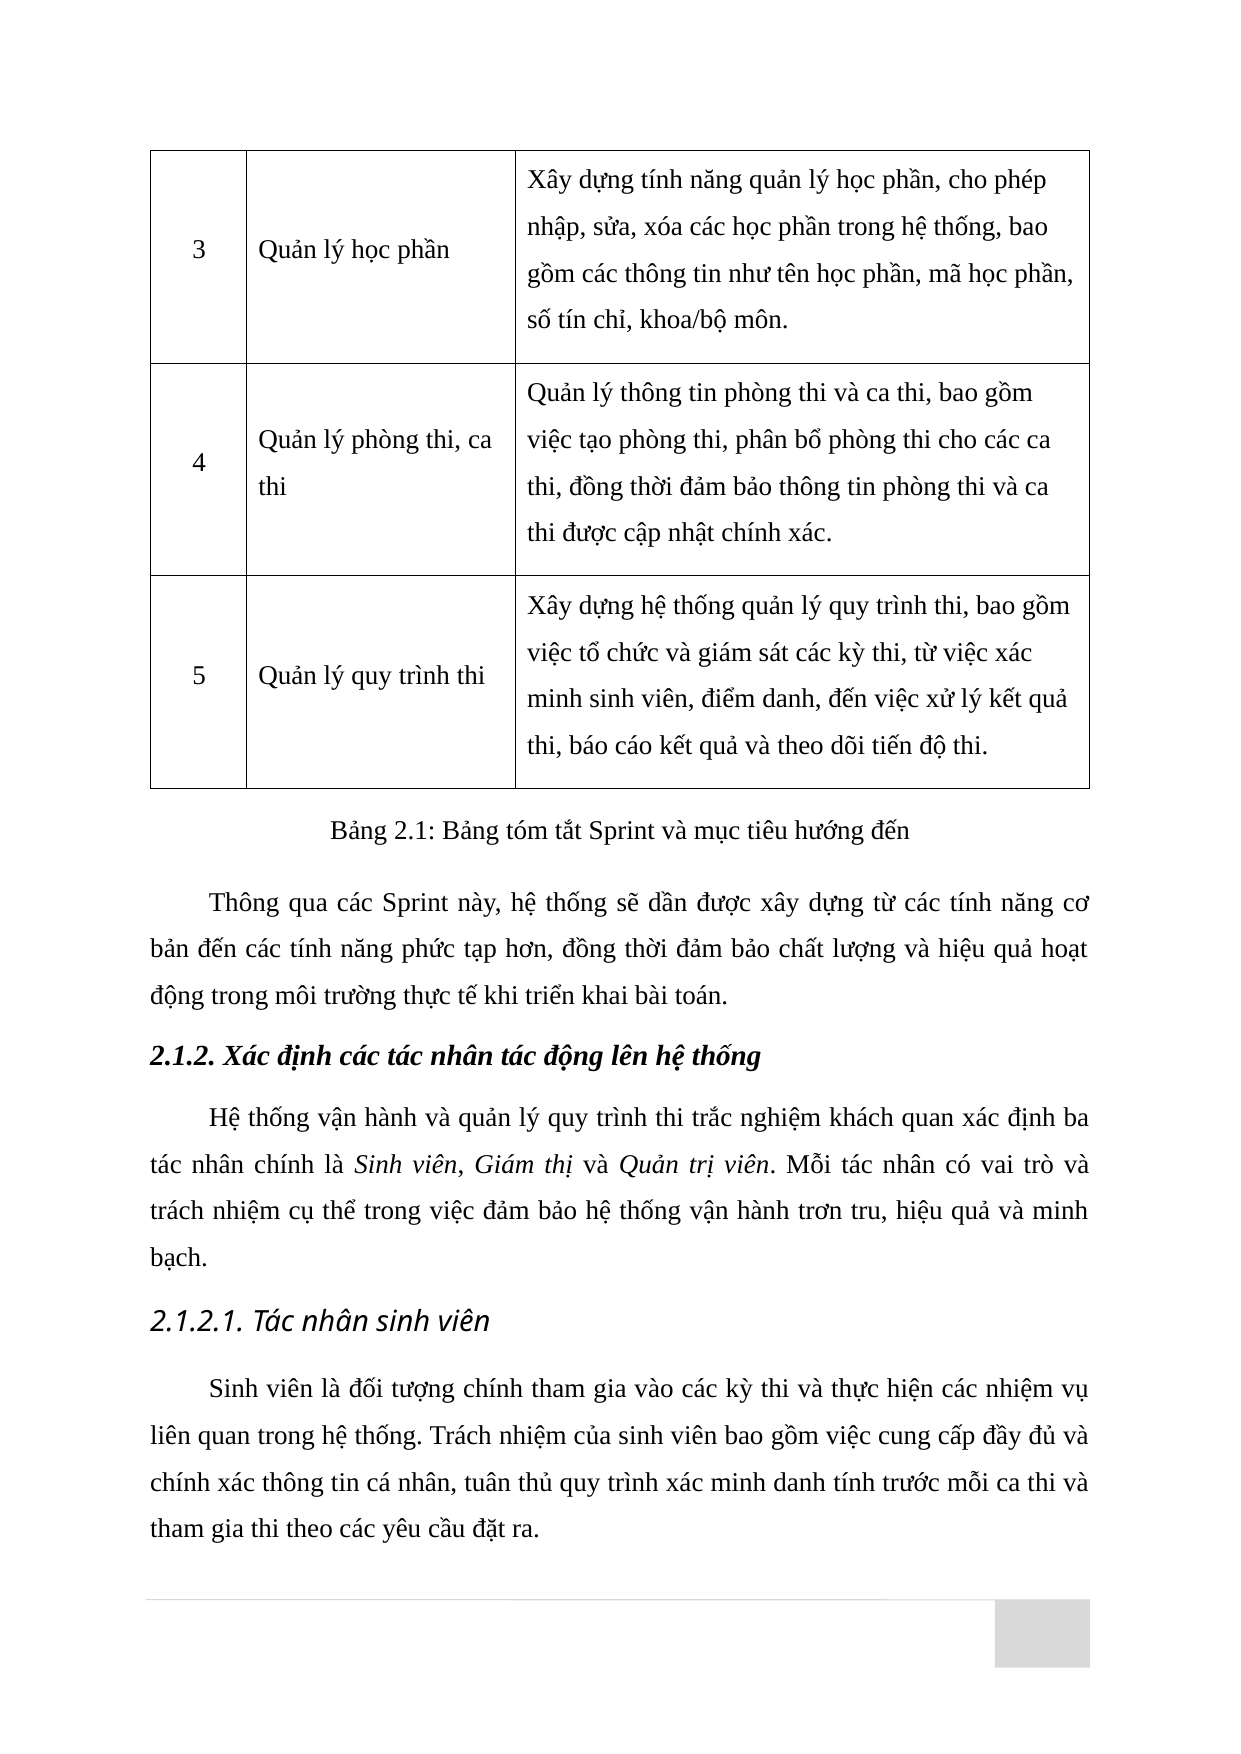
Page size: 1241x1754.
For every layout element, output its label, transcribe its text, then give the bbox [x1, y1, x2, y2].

table_cell Quản lý học phần [247, 151, 515, 363]
table_cell 5 [151, 576, 246, 788]
table_cell Quản lý thông tin phòng thi và ca thi, bao gồm việc tạo phòng thi, phân bổ phòng thi cho các ca thi, đồng thời đảm bảo thông tin phòng thi và ca thi được cập nhật chính xác. [516, 364, 1089, 575]
table_cell Quản lý quy trình thi [247, 576, 515, 788]
table_cell Quản lý phòng thi, ca thi [247, 364, 515, 575]
text Bảng 2.1: Bảng tóm tắt Sprint và mục tiêu hướng đến [150, 814, 1090, 845]
table_cell 4 [151, 364, 246, 575]
text Sinh viên là đối tượng chính tham gia vào các kỳ thi và thực hiện các nhiệm vụ liên quan trong hệ thống. Trách nhiệm của sinh viên bao gồm việc cung cấp đầy đủ và chính xác thông tin cá nhân, tuân thủ quy trình xác minh danh tính trước mỗi ca thi và tham gia thi theo các yêu cầu đặt ra. [150, 1372, 1090, 1543]
table_cell Xây dựng hệ thống quản lý quy trình thi, bao gồm việc tổ chức và giám sát các kỳ thi, từ việc xác minh sinh viên, điểm danh, đến việc xử lý kết quả thi, báo cáo kết quả và theo dõi tiến độ thi. [516, 576, 1089, 788]
text Xác định các tác nhân tác động lên hệ thống [150, 1038, 1090, 1072]
text Thông qua các Sprint này, hệ thống sẽ dần được xây dựng từ các tính năng cơ bản đến các tính năng phức tạp hơn, đồng thời đảm bảo chất lượng và hiệu quả hoạt động trong môi trường thực tế khi triển khai bài toán. [150, 886, 1090, 1010]
text Tác nhân sinh viên [150, 1300, 1090, 1340]
table_cell 3 [151, 151, 246, 363]
table_cell Xây dựng tính năng quản lý học phần, cho phép nhập, sửa, xóa các học phần trong hệ thống, bao gồm các thông tin như tên học phần, mã học phần, số tín chỉ, khoa/bộ môn. [516, 151, 1089, 363]
text Hệ thống vận hành và quản lý quy trình thi trắc nghiệm khách quan xác định ba tác nhân chính là Sinh viên, Giám thị và Quản trị viên. Mỗi tác nhân có vai trò và trách nhiệm cụ thể trong việc đảm bảo hệ thống vận hành trơn tru, hiệu quả và minh bạch. [150, 1101, 1090, 1272]
